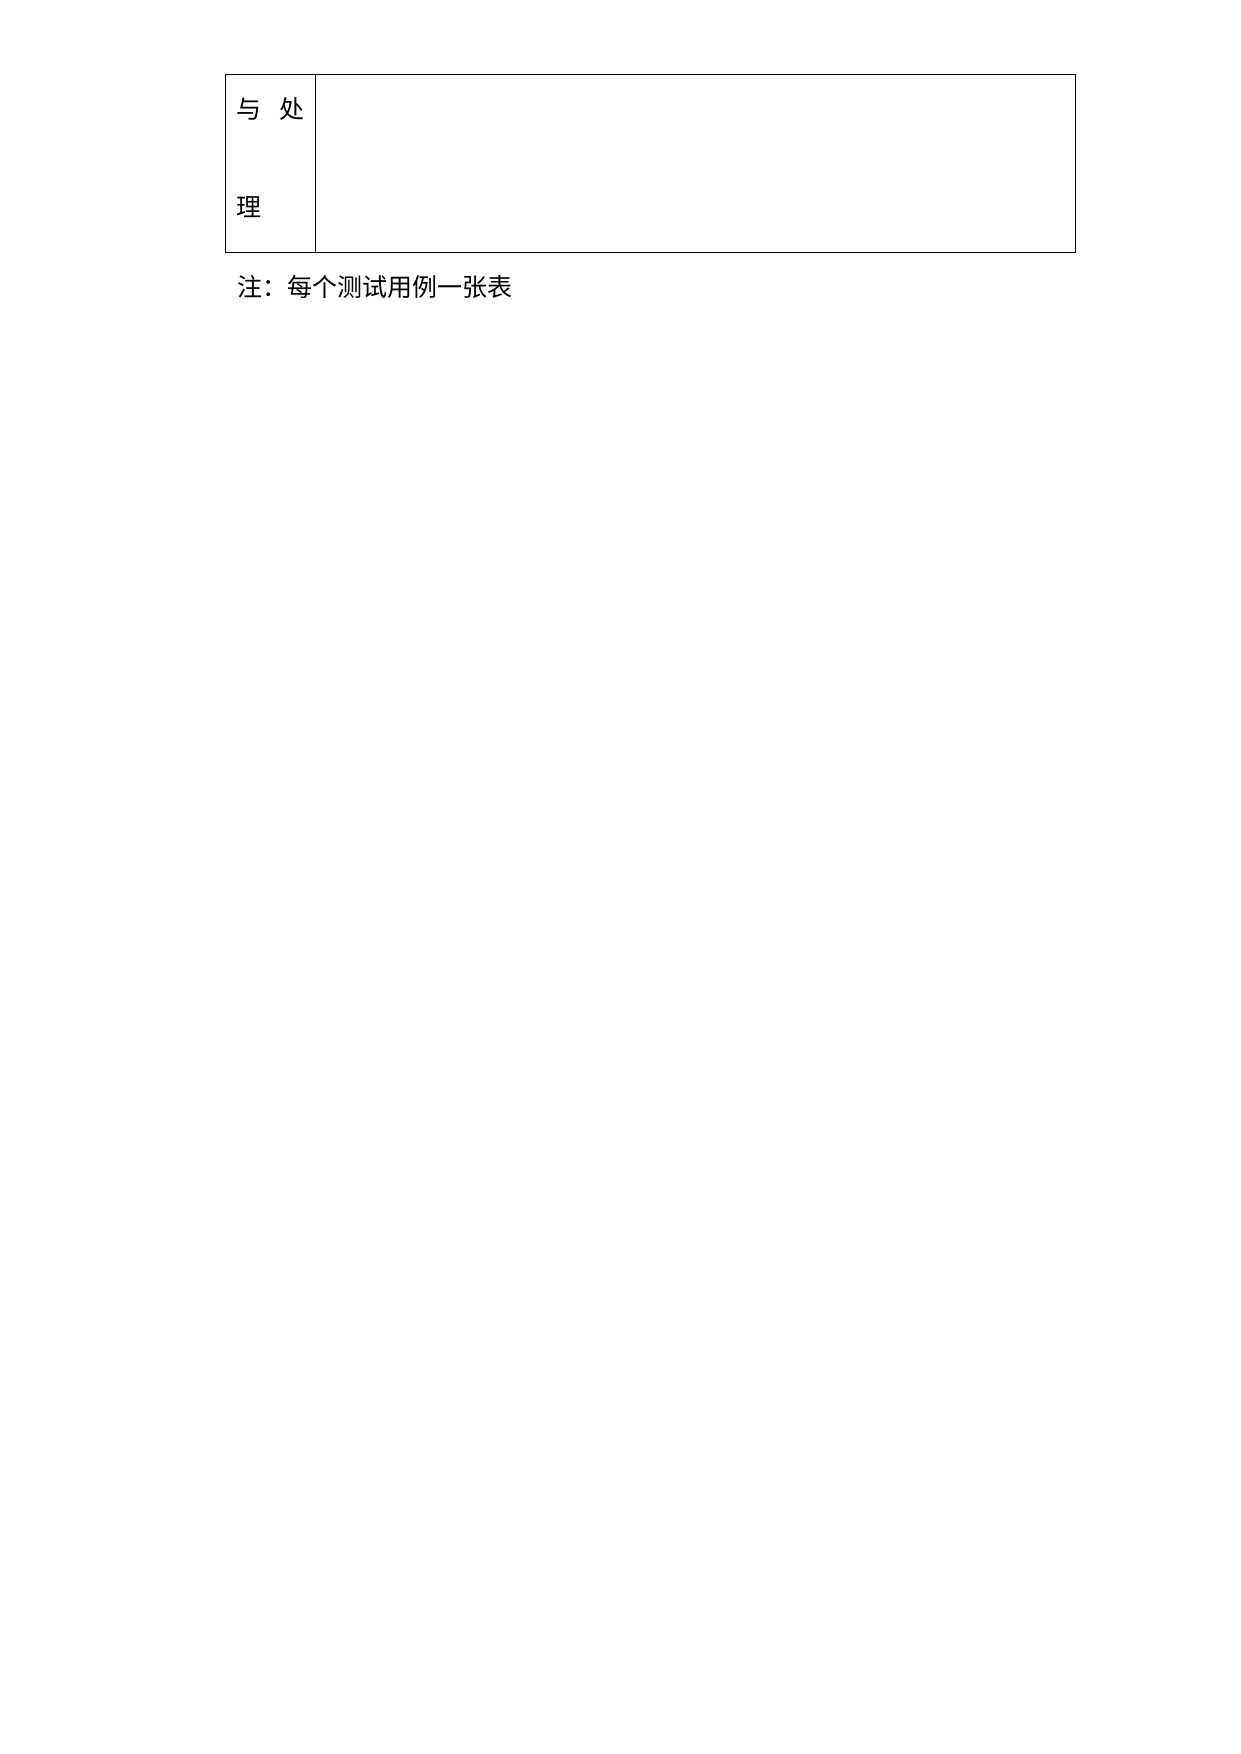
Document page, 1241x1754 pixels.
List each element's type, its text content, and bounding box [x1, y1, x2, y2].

text 注：每个测试用例一张表 [187, 253, 1053, 318]
table_cell [316, 75, 1075, 252]
table_cell 数据记录与处理 [226, 75, 315, 252]
